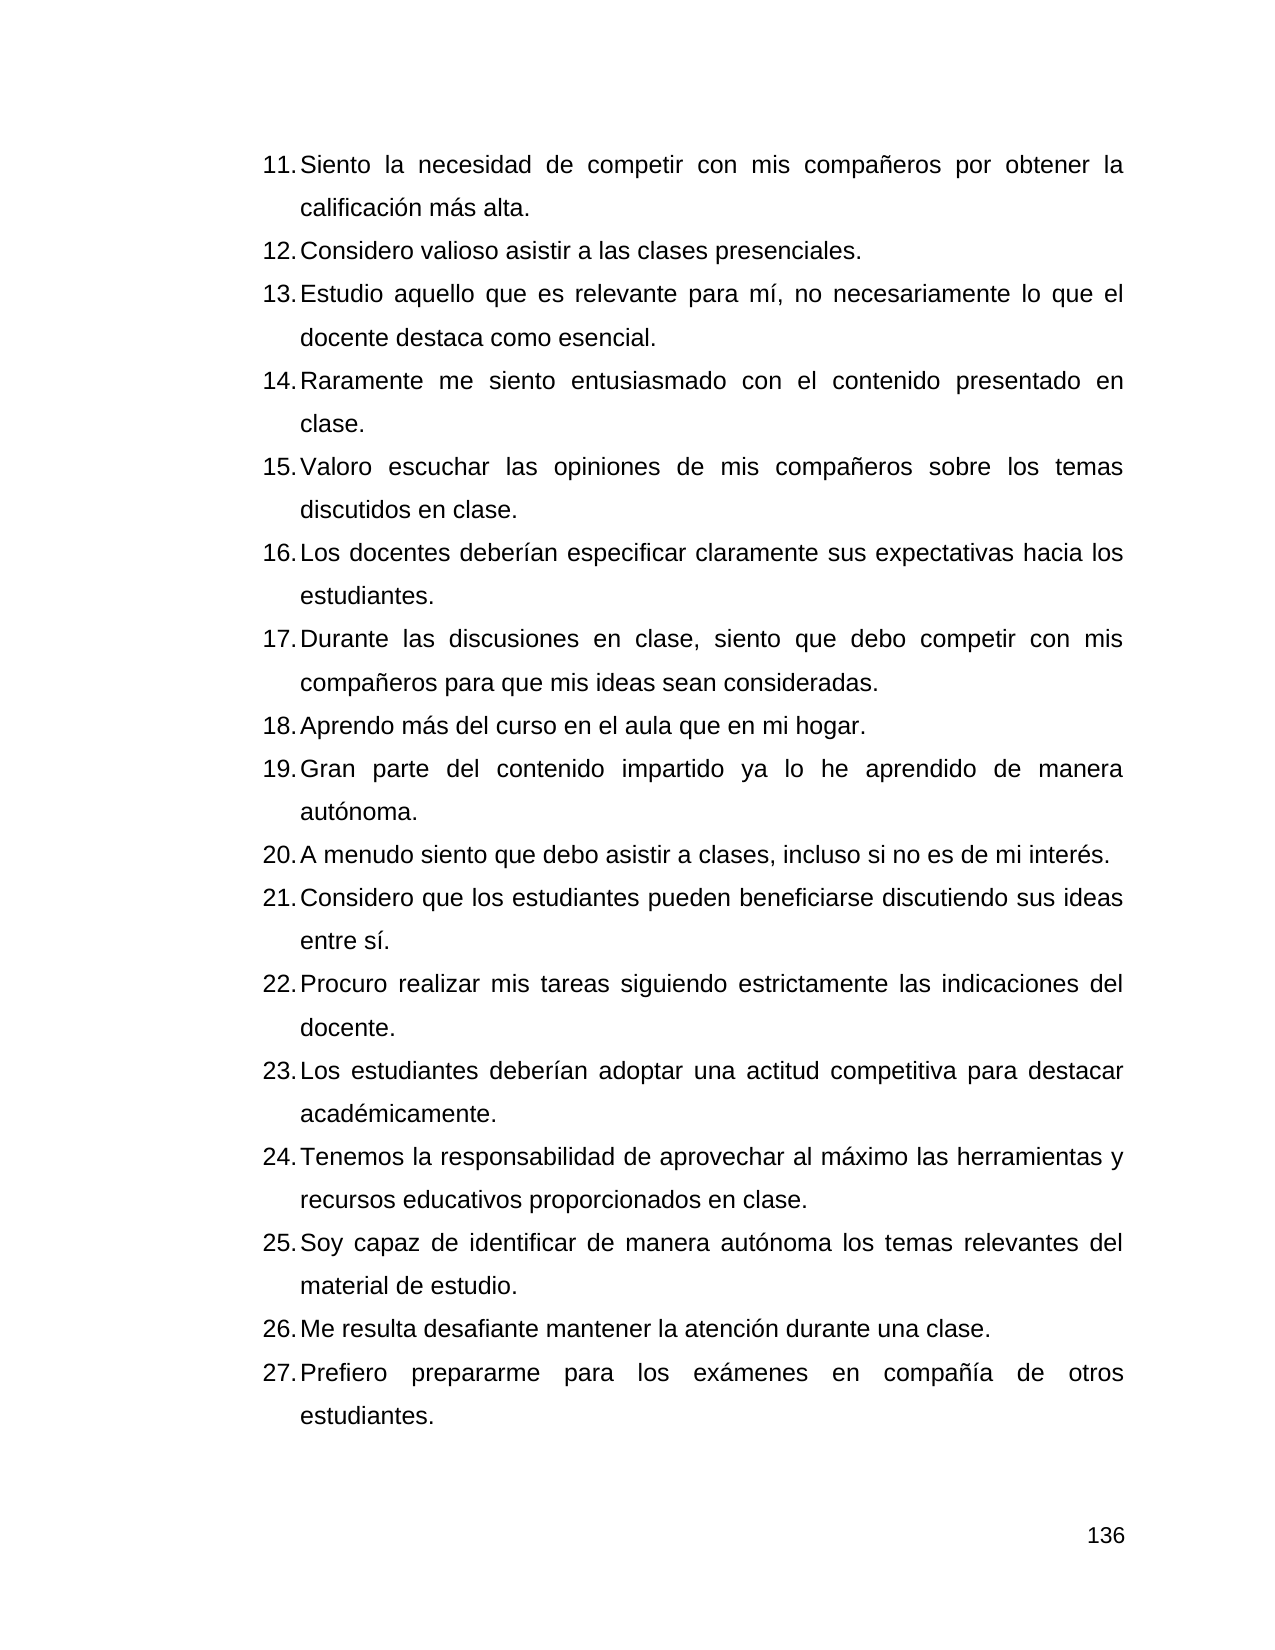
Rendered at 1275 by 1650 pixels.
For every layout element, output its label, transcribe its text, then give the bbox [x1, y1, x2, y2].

list Los docentes deberían especificar claramente sus expectativas hacia los estudiantes. [262, 538, 1125, 610]
list Estudio aquello que es relevante para mí, no necesariamente lo que el docente destaca como esencial. [262, 279, 1125, 351]
list Valoro escuchar las opiniones de mis compañeros sobre los temas discutidos en clase. [262, 452, 1125, 524]
list Prefiero prepararme para los exámenes en compañía de otros estudiantes. [262, 1357, 1125, 1429]
list Aprendo más del curso en el aula que en mi hogar. [262, 711, 1125, 739]
list Siento la necesidad de competir con mis compañeros por obtener la calificación más alta. [262, 150, 1125, 222]
list Considero valioso asistir a las clases presenciales. [262, 236, 1125, 265]
list A menudo siento que debo asistir a clases, incluso si no es de mi interés. [262, 840, 1125, 869]
list Gran parte del contenido impartido ya lo he aprendido de manera autónoma. [262, 754, 1125, 826]
list Me resulta desafiante mantener la atención durante una clase. [262, 1314, 1125, 1343]
list Considero que los estudiantes pueden beneficiarse discutiendo sus ideas entre sí. [262, 883, 1125, 955]
list Raramente me siento entusiasmado con el contenido presentado en clase. [262, 366, 1125, 437]
list Procuro realizar mis tareas siguiendo estrictamente las indicaciones del docente. [262, 969, 1125, 1041]
list Los estudiantes deberían adoptar una actitud competitiva para destacar académicamente. [262, 1056, 1125, 1127]
list Soy capaz de identificar de manera autónoma los temas relevantes del material de estudio. [262, 1228, 1125, 1300]
list Durante las discusiones en clase, siento que debo competir con mis compañeros para que mis ideas sean consideradas. [262, 624, 1125, 696]
list Tenemos la responsabilidad de aprovechar al máximo las herramientas y recursos educativos proporcionados en clase. [262, 1142, 1125, 1214]
